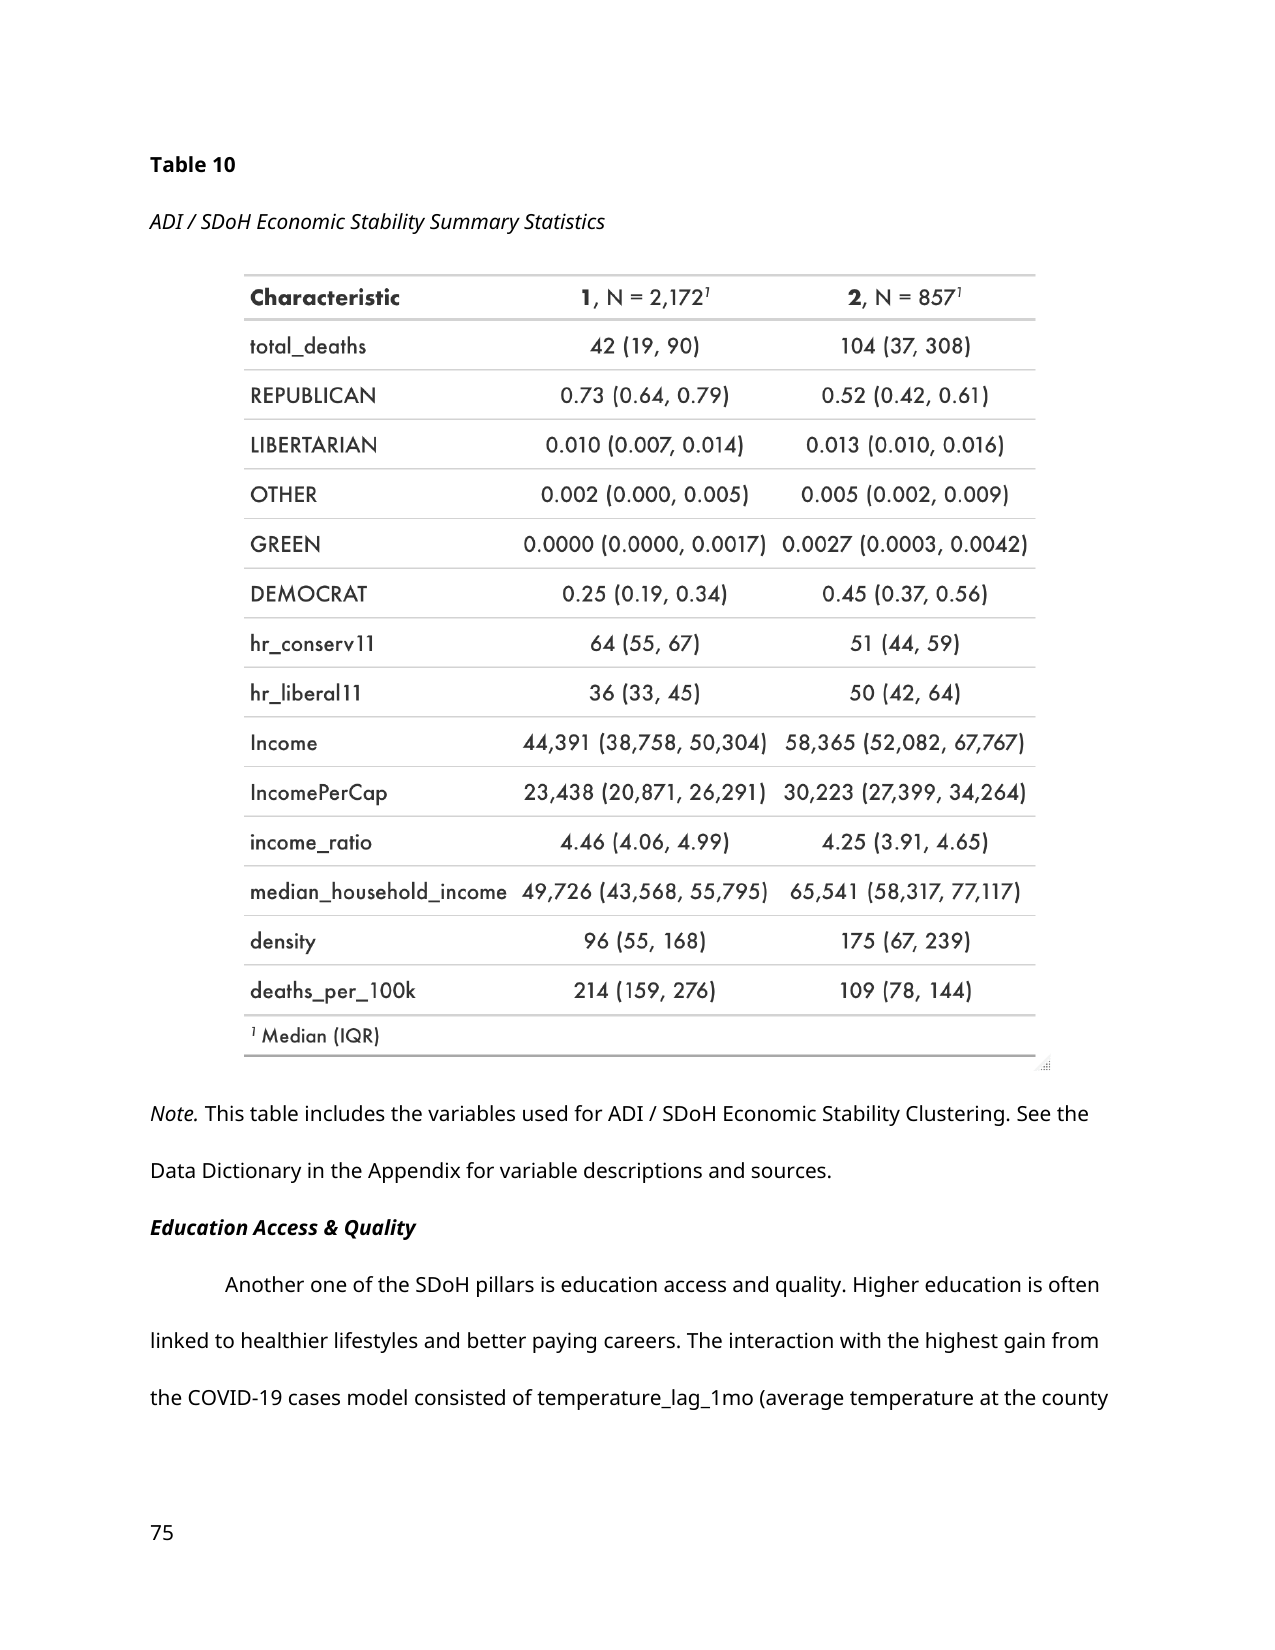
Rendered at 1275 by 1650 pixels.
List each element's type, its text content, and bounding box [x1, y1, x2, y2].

text Note. This table includes the variables used for ADI / SDoH Economic Stability Clustering. See the Data Dictionary in the Appendix for variable descriptions and sources. [150, 1099, 1125, 1184]
text Education Access & Quality [150, 1213, 1125, 1241]
picture [224, 263, 1051, 1071]
text Table 10 [150, 150, 1125, 178]
text ADI / SDoH Economic Stability Summary Statistics [150, 207, 1125, 235]
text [150, 1270, 1125, 1412]
